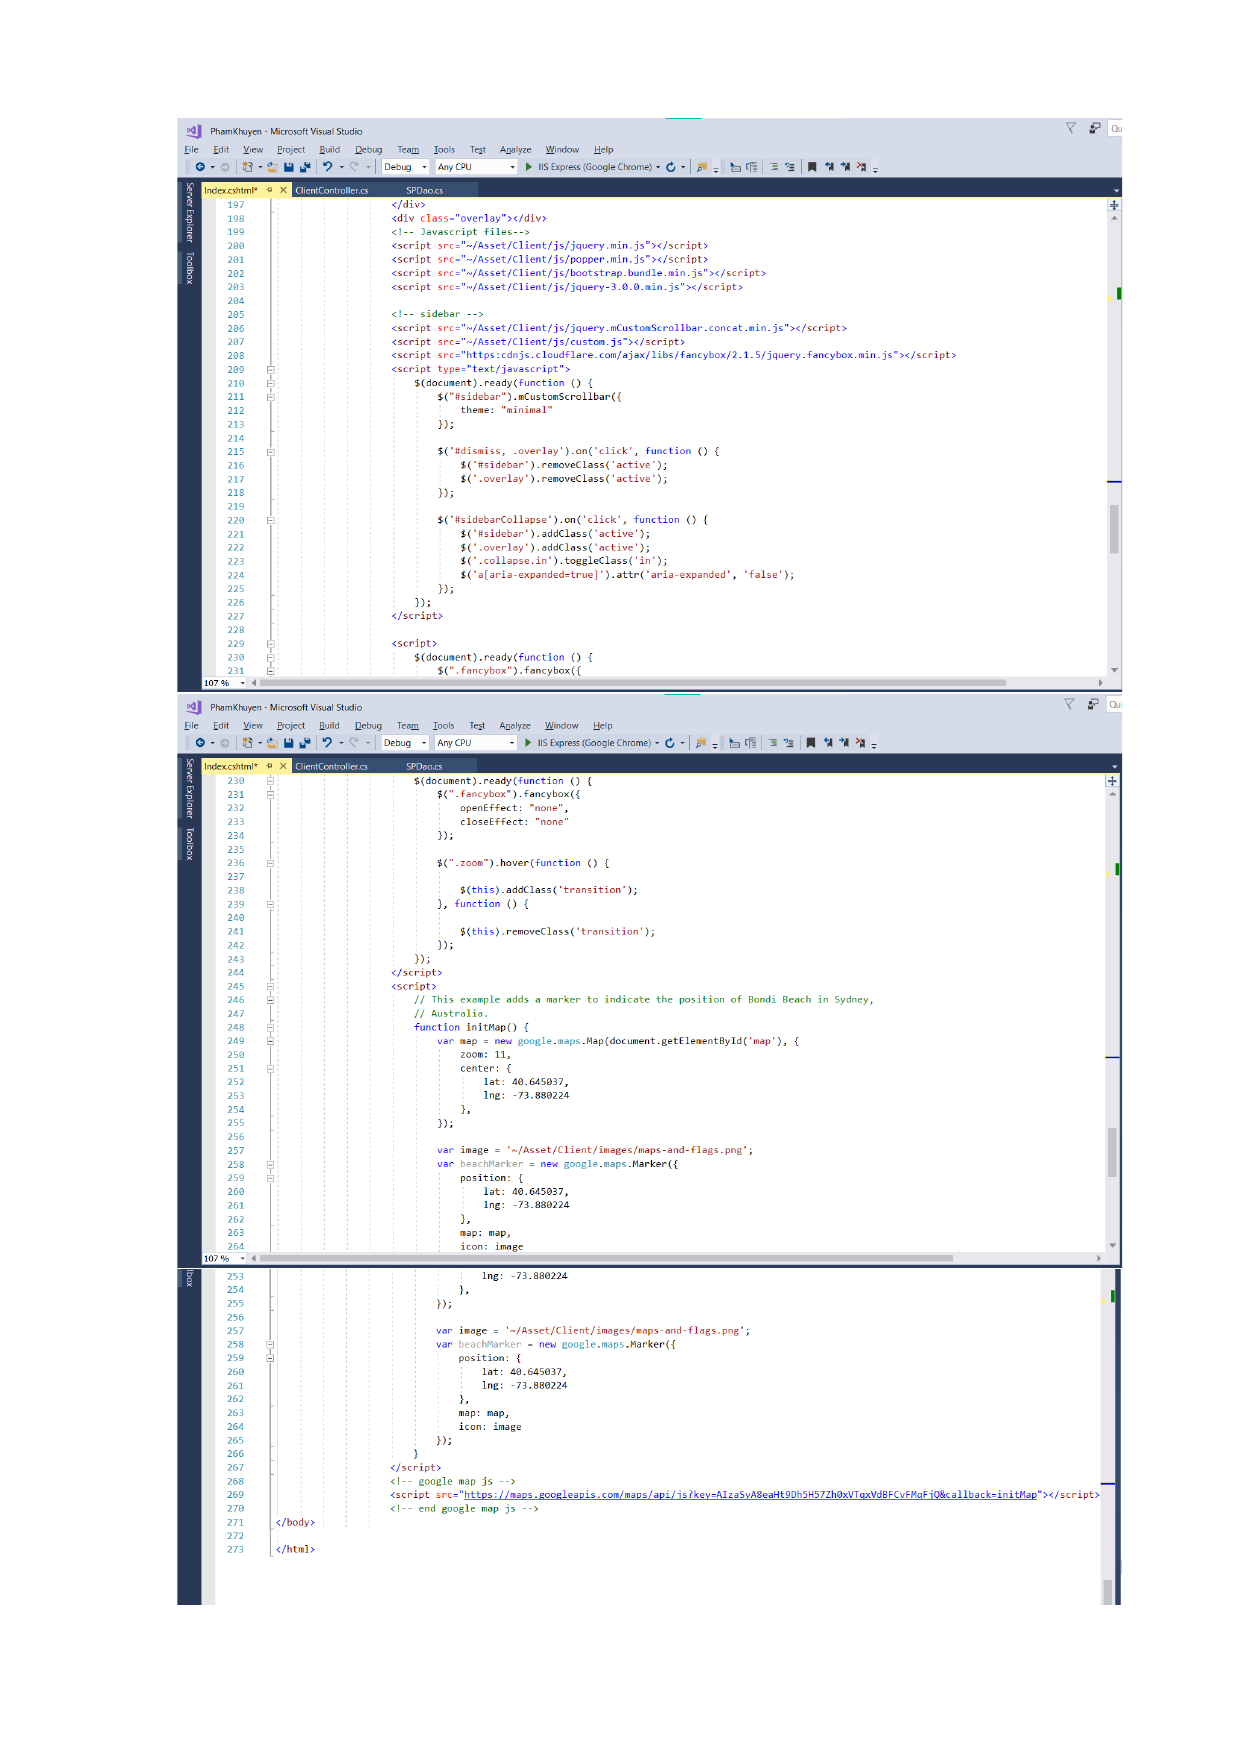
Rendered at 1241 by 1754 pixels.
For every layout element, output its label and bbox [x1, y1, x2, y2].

picture [177, 694, 1123, 1268]
picture [177, 118, 1123, 692]
picture [177, 1269, 1123, 1605]
